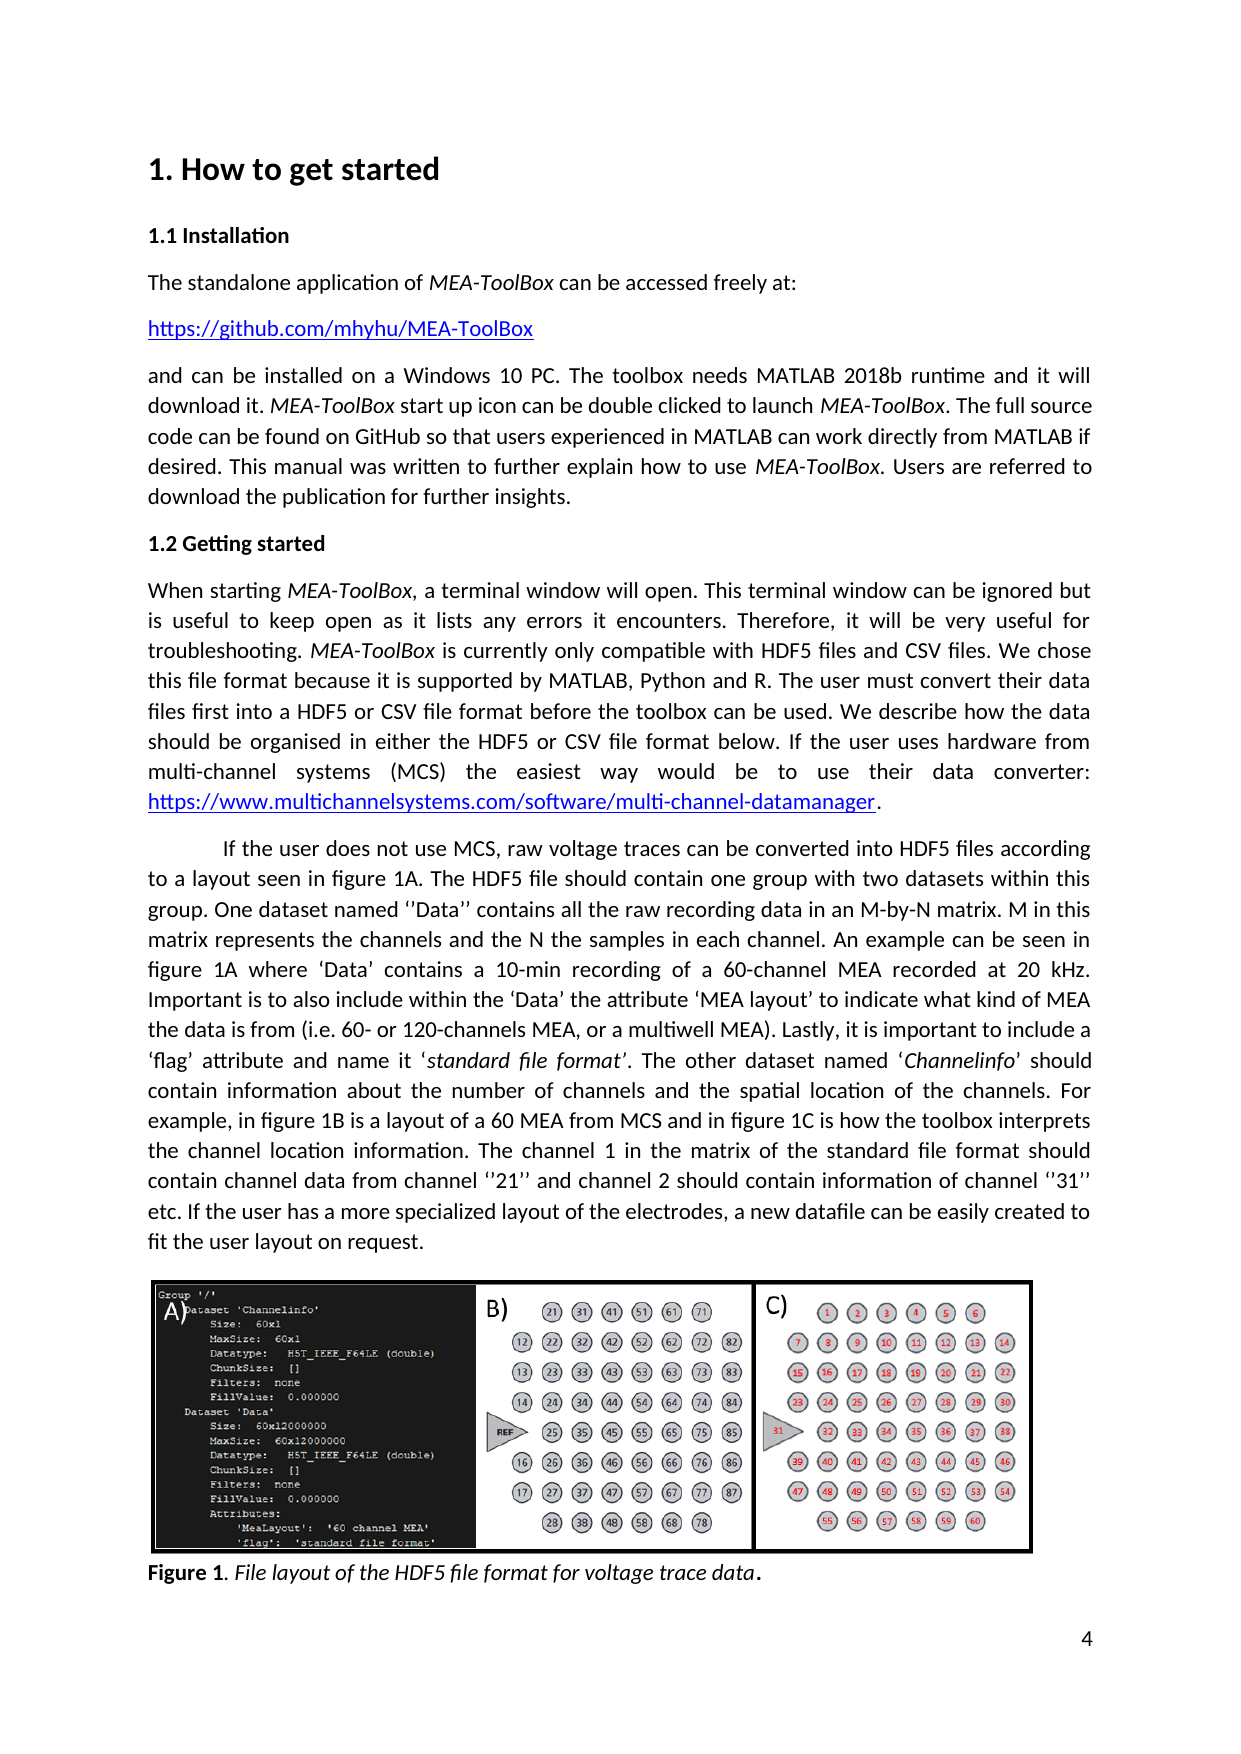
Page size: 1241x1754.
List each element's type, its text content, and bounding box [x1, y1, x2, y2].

text 1. How to get started 1.1 Installation [148, 148, 1093, 249]
text When starting MEA-ToolBox, a terminal window will open. This terminal window can be ignored but is useful to keep open as it lists any errors it encounters. Therefore, it will be very useful for troubleshooting. MEA-ToolBox is currently only compatible with HDF5 files and CSV files. We chose this file format because it is supported by MATLAB, Python and R. The user must convert their data files first into a HDF5 or CSV file format before the toolbox can be used. We describe how the data should be organised in either the HDF5 or CSV file format below. If the user uses hardware from multi-channel systems (MCS) the easiest way would be to use their data converter: https://www.multichannelsystems.com/software/multi-channel-datamanager. [148, 576, 1093, 815]
text The standalone application of MEA-ToolBox can be accessed freely at: [148, 268, 1093, 296]
picture [147, 1273, 1042, 1559]
text https://github.com/mhyhu/MEA-ToolBox [148, 314, 1093, 342]
text 1.2 Getting started [148, 529, 1093, 557]
text If the user does not use MCS, raw voltage traces can be converted into HDF5 files according to a layout seen in figure 1A. The HDF5 file should contain one group with two datasets within this group. One dataset named ‘’Data’’ contains all the raw recording data in an M-by-N matrix. M in this matrix represents the channels and the N the samples in each channel. An example can be seen in figure 1A where ‘Data’ contains a 10-min recording of a 60-channel MEA recorded at 20 kHz. Important is to also include within the ‘Data’ the attribute ‘MEA layout’ to indicate what kind of MEA the data is from (i.e. 60- or 120-channels MEA, or a multiwell MEA). Lastly, it is important to include a ‘flag’ attribute and name it ‘standard file format’. The other dataset named ‘Channelinfo’ should contain information about the number of channels and the spatial location of the channels. For example, in figure 1B is a layout of a 60 MEA from MCS and in figure 1C is how the toolbox interprets the channel location information. The channel 1 in the matrix of the standard file format should contain channel data from channel ‘’21’’ and channel 2 should contain information of channel ‘’31’’ etc. If the user has a more specialized layout of the electrodes, a new datafile can be easily created to fit the user layout on request. [148, 834, 1093, 1255]
text and can be installed on a Windows 10 PC. The toolbox needs MATLAB 2018b runtime and it will download it. MEA-ToolBox start up icon can be double clicked to launch MEA-ToolBox. The full source code can be found on GitHub so that users experienced in MATLAB can work directly from MATLAB if desired. This manual was written to further explain how to use MEA-ToolBox. Users are referred to download the publication for further insights. [148, 361, 1093, 510]
